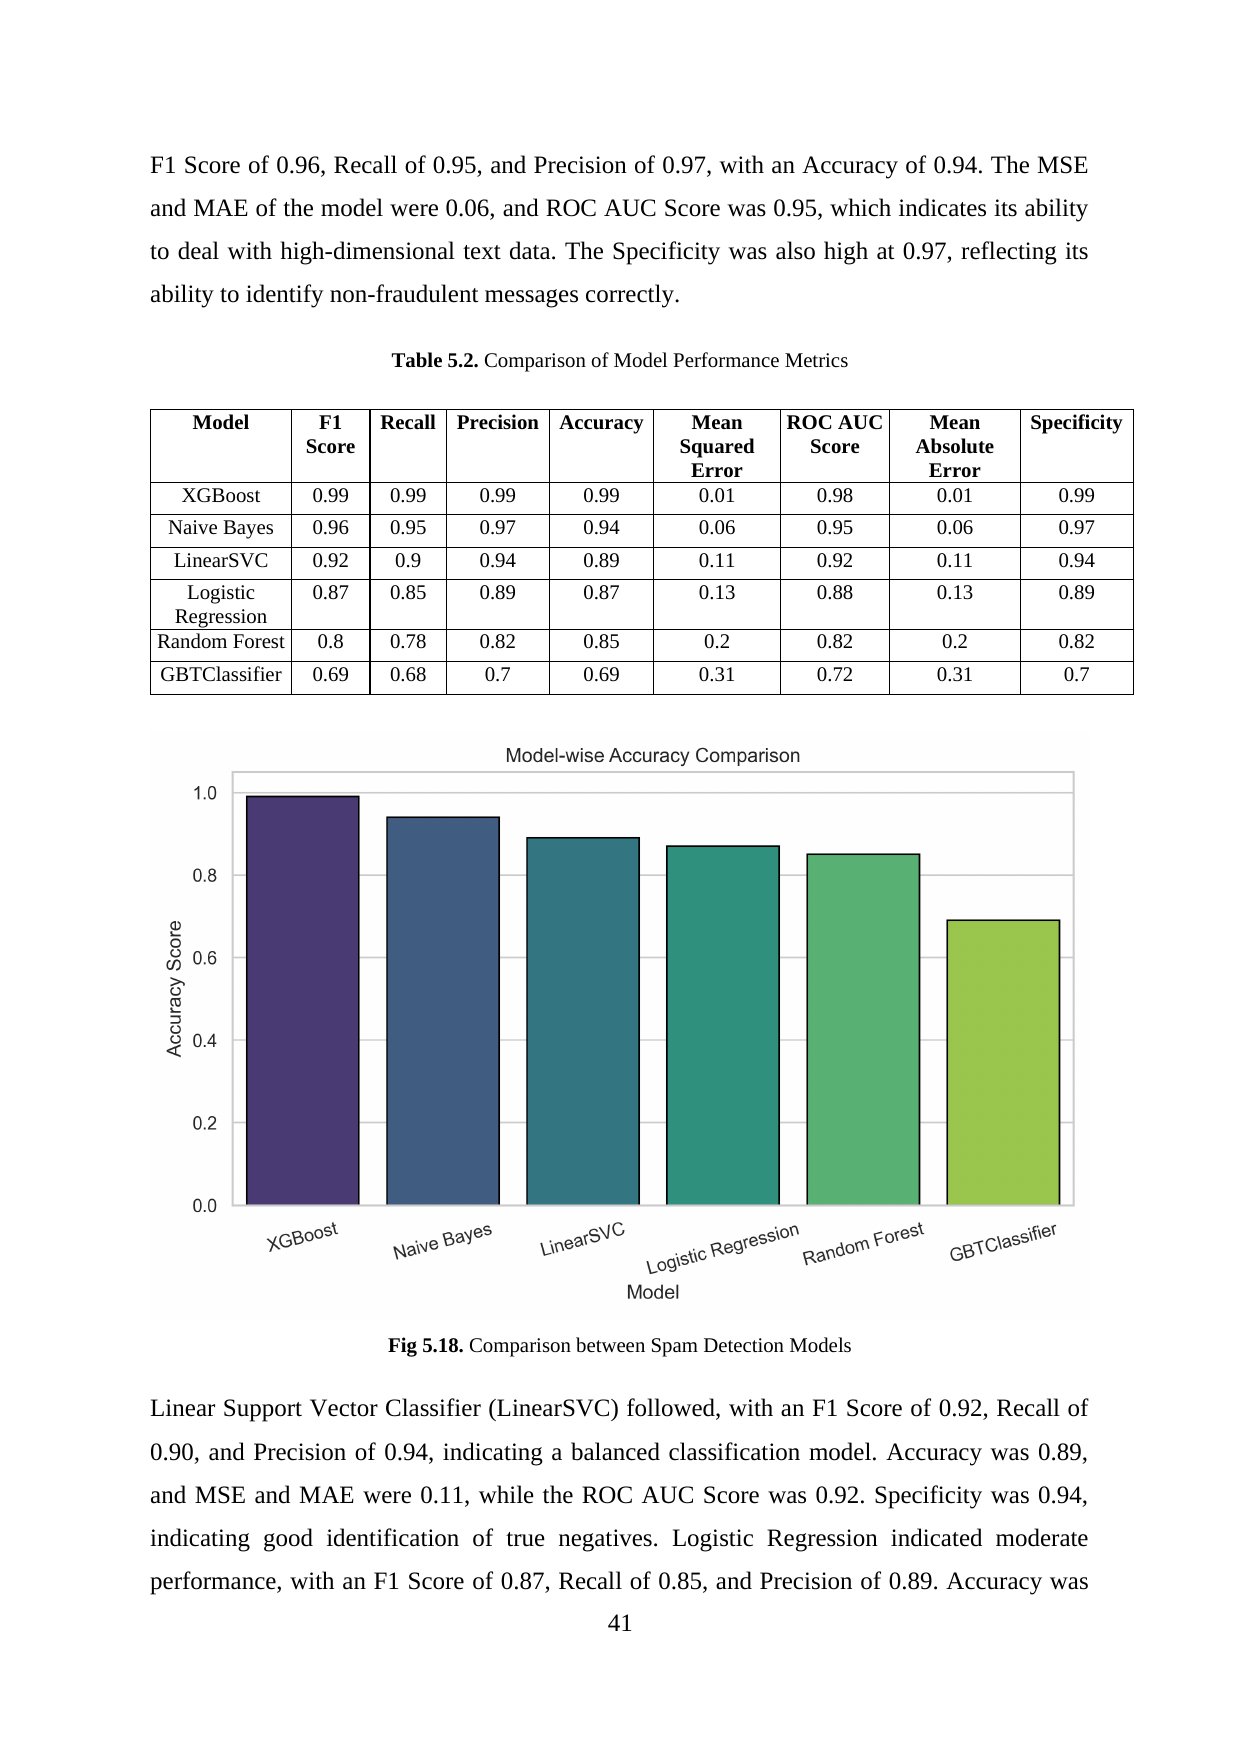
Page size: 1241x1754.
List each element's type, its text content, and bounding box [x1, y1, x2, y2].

text Table 5.2. Comparison of Model Performance Metrics [150, 347, 1090, 372]
table_header Recall [371, 410, 446, 482]
table_cell LinearSVC [151, 548, 291, 579]
table_header Mean Squared Error [654, 410, 780, 482]
picture [150, 730, 1091, 1319]
table_cell 0.99 [550, 483, 653, 514]
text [150, 150, 1090, 308]
table_cell 0.97 [447, 515, 549, 547]
table_cell 0.88 [781, 580, 889, 628]
table_cell 0.98 [781, 483, 889, 514]
table_cell 0.13 [890, 580, 1020, 628]
table_cell 0.68 [371, 662, 446, 693]
table_cell 0.96 [292, 515, 369, 547]
table_cell 0.92 [781, 548, 889, 579]
table_cell 0.87 [550, 580, 653, 628]
table_cell 0.2 [654, 630, 780, 661]
table_header Model [151, 410, 291, 482]
text Fig 5.18. Comparison between Spam Detection Models [150, 1332, 1090, 1357]
table_cell 0.9 [371, 548, 446, 579]
table_cell 0.31 [654, 662, 780, 693]
table_cell Random Forest [151, 630, 291, 661]
table_cell 0.69 [292, 662, 369, 693]
table_cell 0.01 [890, 483, 1020, 514]
table_cell GBTClassifier [151, 662, 291, 693]
table_cell 0.7 [1021, 662, 1133, 693]
table_cell Logistic Regression [151, 580, 291, 628]
table_cell 0.94 [550, 515, 653, 547]
table_cell 0.72 [781, 662, 889, 693]
table_cell 0.95 [781, 515, 889, 547]
table_cell 0.82 [1021, 630, 1133, 661]
table_cell 0.89 [1021, 580, 1133, 628]
table_cell 0.7 [447, 662, 549, 693]
table_cell 0.01 [654, 483, 780, 514]
table_cell 0.97 [1021, 515, 1133, 547]
table_cell 0.92 [292, 548, 369, 579]
table_cell 0.85 [371, 580, 446, 628]
table_cell 0.99 [371, 483, 446, 514]
table_cell 0.06 [890, 515, 1020, 547]
table_cell 0.99 [292, 483, 369, 514]
table_header Specificity [1021, 410, 1133, 482]
table_header ROC AUC Score [781, 410, 889, 482]
table_cell 0.78 [371, 630, 446, 661]
table_cell 0.99 [1021, 483, 1133, 514]
table_cell 0.13 [654, 580, 780, 628]
table_cell 0.69 [550, 662, 653, 693]
table_cell 0.06 [654, 515, 780, 547]
table_cell 0.94 [447, 548, 549, 579]
table_cell 0.94 [1021, 548, 1133, 579]
table_header Accuracy [550, 410, 653, 482]
table_cell 0.11 [654, 548, 780, 579]
table_cell 0.95 [371, 515, 446, 547]
table_header Mean Absolute Error [890, 410, 1020, 482]
table_cell 0.82 [781, 630, 889, 661]
table_cell Naive Bayes [151, 515, 291, 547]
table_cell 0.31 [890, 662, 1020, 693]
table_header F1 Score [292, 410, 369, 482]
table_cell 0.89 [550, 548, 653, 579]
table_header Precision [447, 410, 549, 482]
table_cell 0.99 [447, 483, 549, 514]
table_cell 0.8 [292, 630, 369, 661]
table_cell 0.87 [292, 580, 369, 628]
table_cell 0.82 [447, 630, 549, 661]
table_cell 0.89 [447, 580, 549, 628]
table_cell XGBoost [151, 483, 291, 514]
table_cell 0.2 [890, 630, 1020, 661]
table_cell 0.85 [550, 630, 653, 661]
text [150, 1393, 1090, 1595]
table_cell 0.11 [890, 548, 1020, 579]
